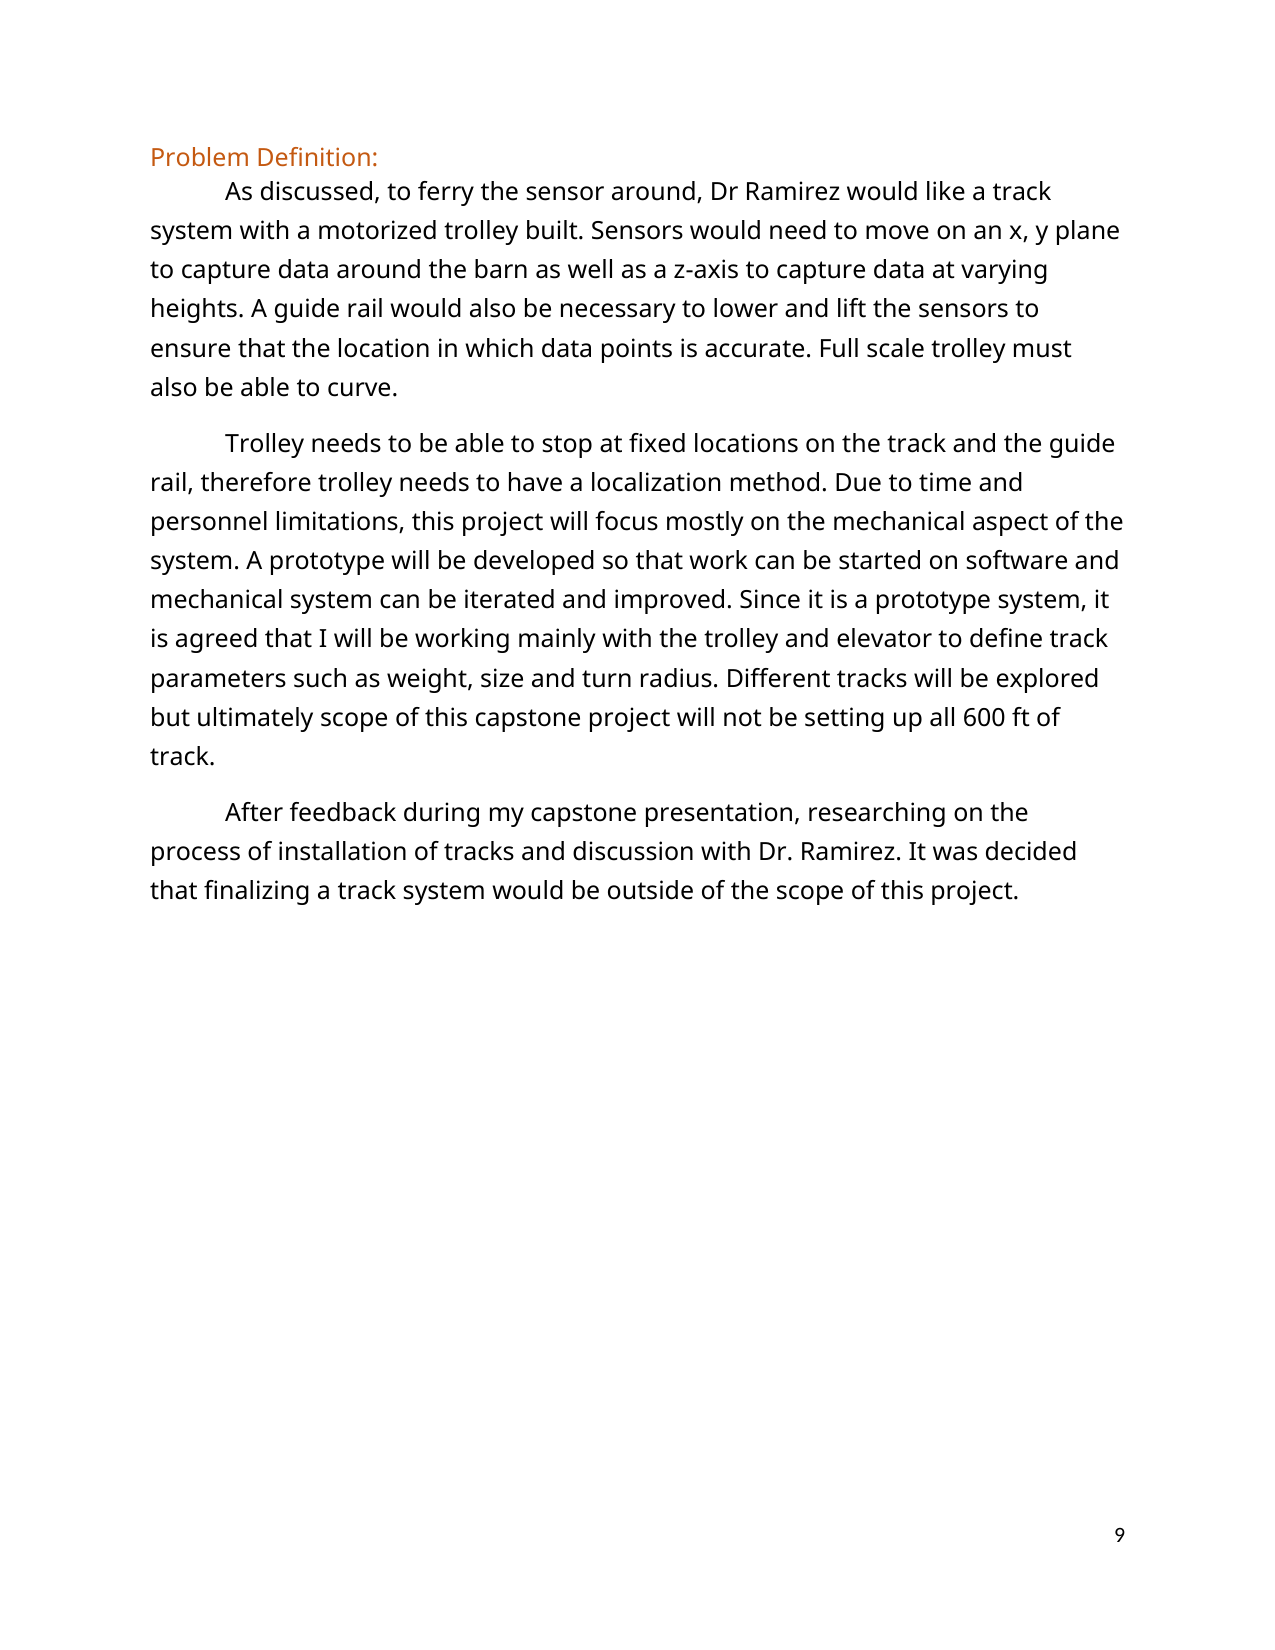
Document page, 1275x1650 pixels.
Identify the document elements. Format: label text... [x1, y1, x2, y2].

text After feedback during my capstone presentation, researching on the process of installation of tracks and discussion with Dr. Ramirez. It was decided that finalizing a track system would be outside of the scope of this project. [150, 794, 1125, 907]
subtitle Problem Definition: [150, 139, 1125, 174]
text As discussed, to ferry the sensor around, Dr Ramirez would like a track system with a motorized trolley built. Sensors would need to move on an x, y plane to capture data around the barn as well as a z-axis to capture data at varying heights. A guide rail would also be necessary to lower and lift the sensors to ensure that the location in which data points is accurate. Full scale trolley must also be able to curve. [150, 174, 1125, 403]
text Trolley needs to be able to stop at fixed locations on the track and the guide rail, therefore trolley needs to have a localization method. Due to time and personnel limitations, this project will focus mostly on the mechanical aspect of the system. A prototype will be developed so that work can be started on software and mechanical system can be iterated and improved. Since it is a prototype system, it is agreed that I will be working mainly with the trolley and elevator to define track parameters such as weight, size and turn radius. Different tracks will be explored but ultimately scope of this capstone project will not be setting up all 600 ft of track. [150, 425, 1125, 773]
